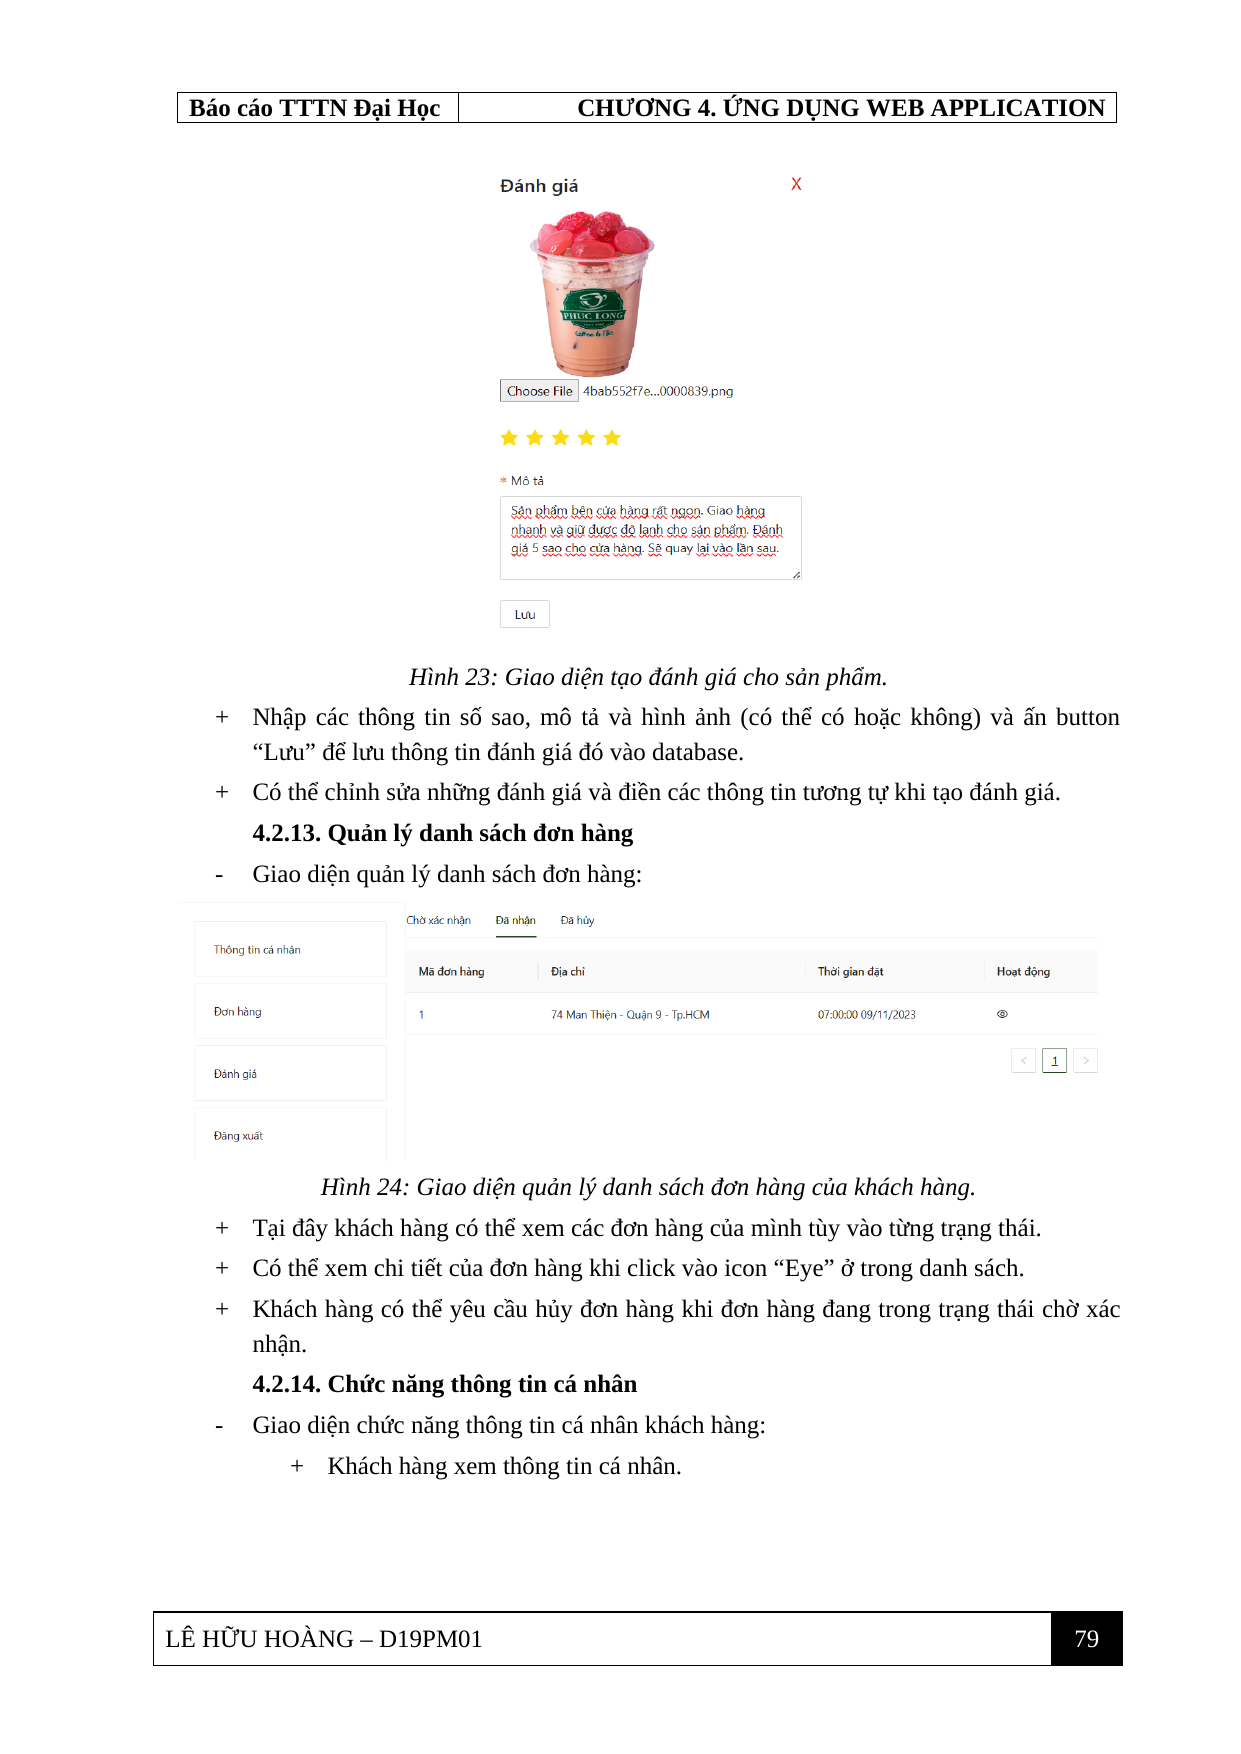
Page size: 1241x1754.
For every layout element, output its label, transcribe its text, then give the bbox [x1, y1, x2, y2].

list Nhập các thông tin số sao, mô tả và hình ảnh (có thể có hoặc không) và ấn button “Lưu” để lưu thông tin đánh giá đó vào database. [215, 702, 1122, 766]
list Giao diện chức năng thông tin cá nhân khách hàng: [215, 1410, 1122, 1439]
list Khách hàng xem thông tin cá nhân. [290, 1451, 1122, 1480]
list Tại đây khách hàng có thể xem các đơn hàng của mình tùy vào từng trạng thái. [215, 1213, 1122, 1242]
subtitle 4.2.13. Quản lý danh sách đơn hàng [177, 818, 1122, 847]
picture [479, 151, 820, 650]
list Giao diện quản lý danh sách đơn hàng: [215, 859, 1122, 888]
list Có thể xem chi tiết của đơn hàng khi click vào icon “Eye” ở trong danh sách. [215, 1253, 1122, 1282]
picture [177, 899, 1122, 1161]
list Khách hàng có thể yêu cầu hủy đơn hàng khi đơn hàng đang trong trạng thái chờ xác nhận. [215, 1294, 1122, 1357]
subtitle 4.2.14. Chức năng thông tin cá nhân [177, 1369, 1122, 1398]
list Có thể chỉnh sửa những đánh giá và điền các thông tin tương tự khi tạo đánh giá. [215, 777, 1122, 806]
